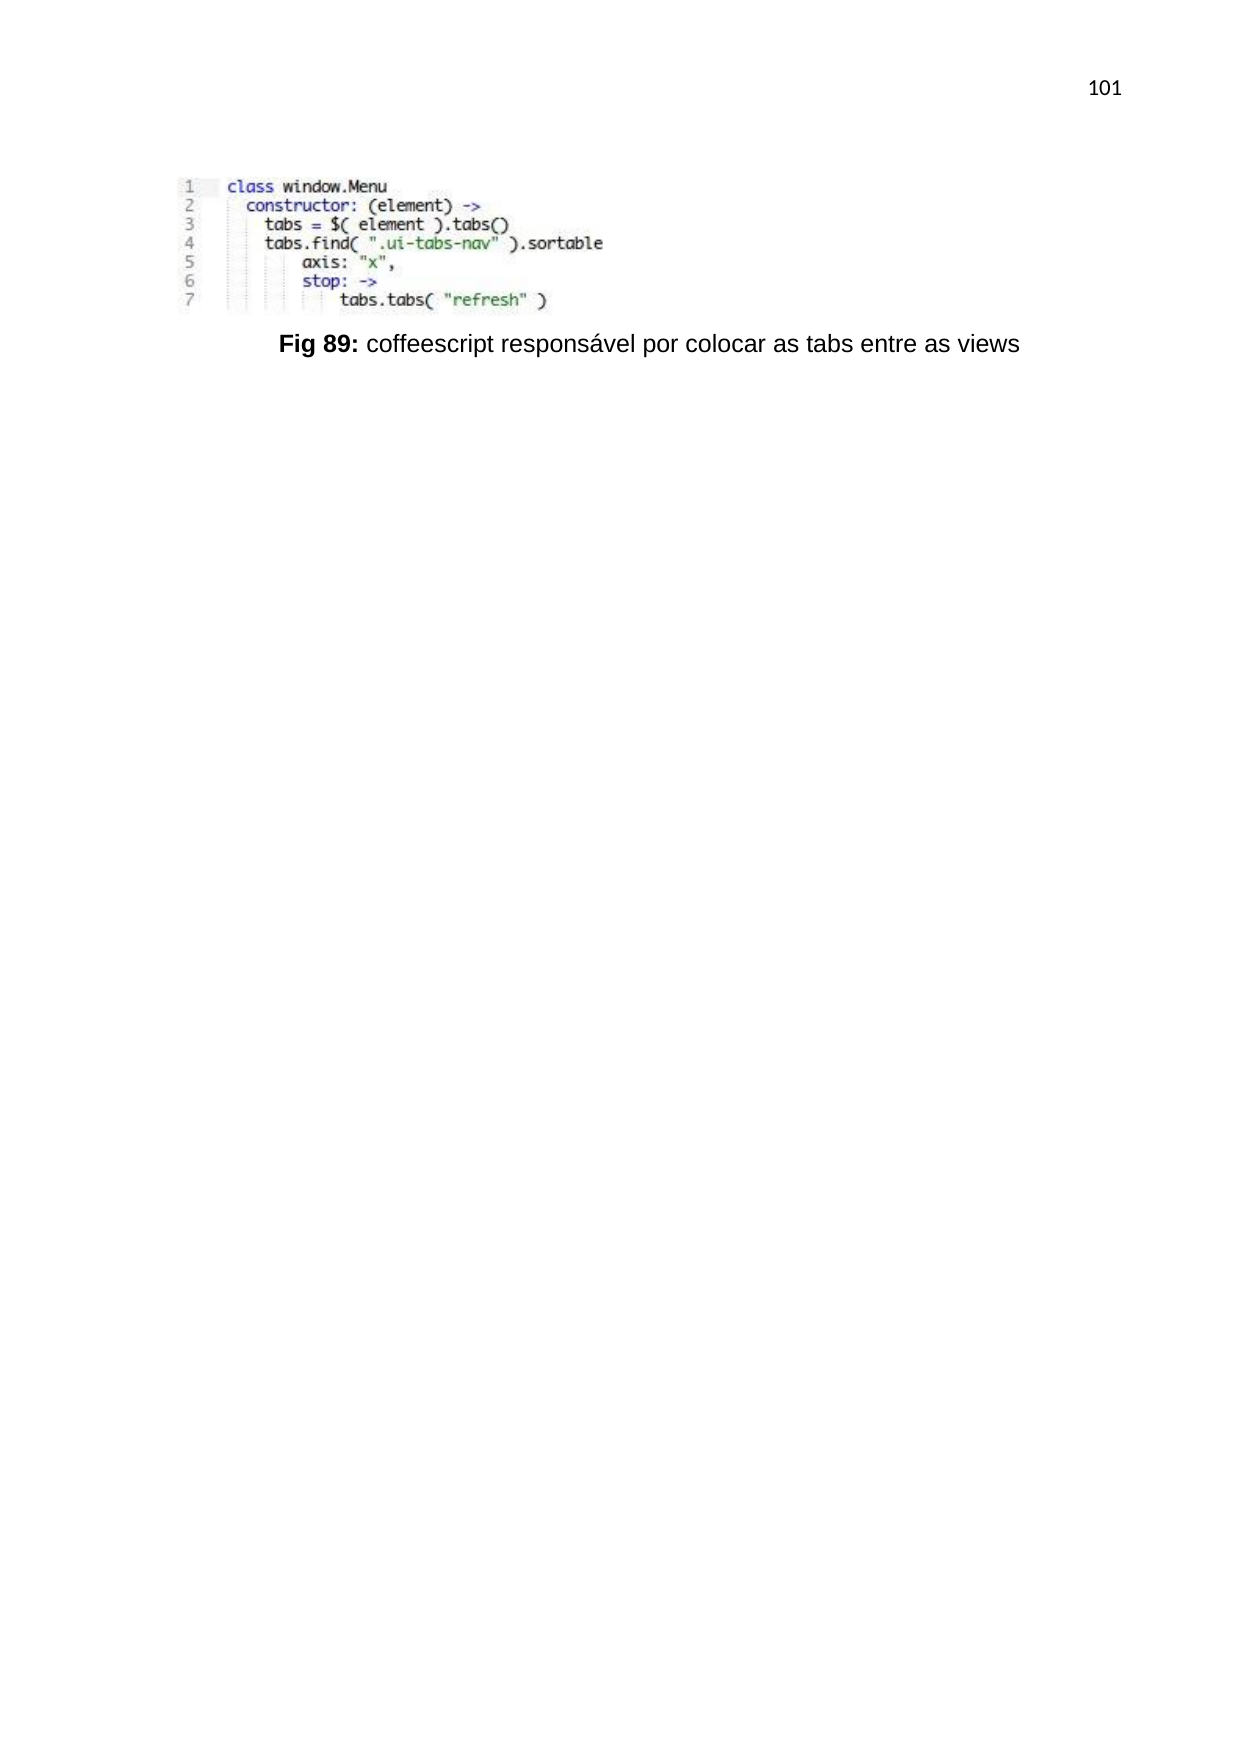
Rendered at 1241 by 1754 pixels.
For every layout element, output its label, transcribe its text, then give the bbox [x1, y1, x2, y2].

text Fig 89: coffeescript responsável por colocar as tabs entre as views [177, 329, 1122, 358]
picture [177, 177, 617, 317]
